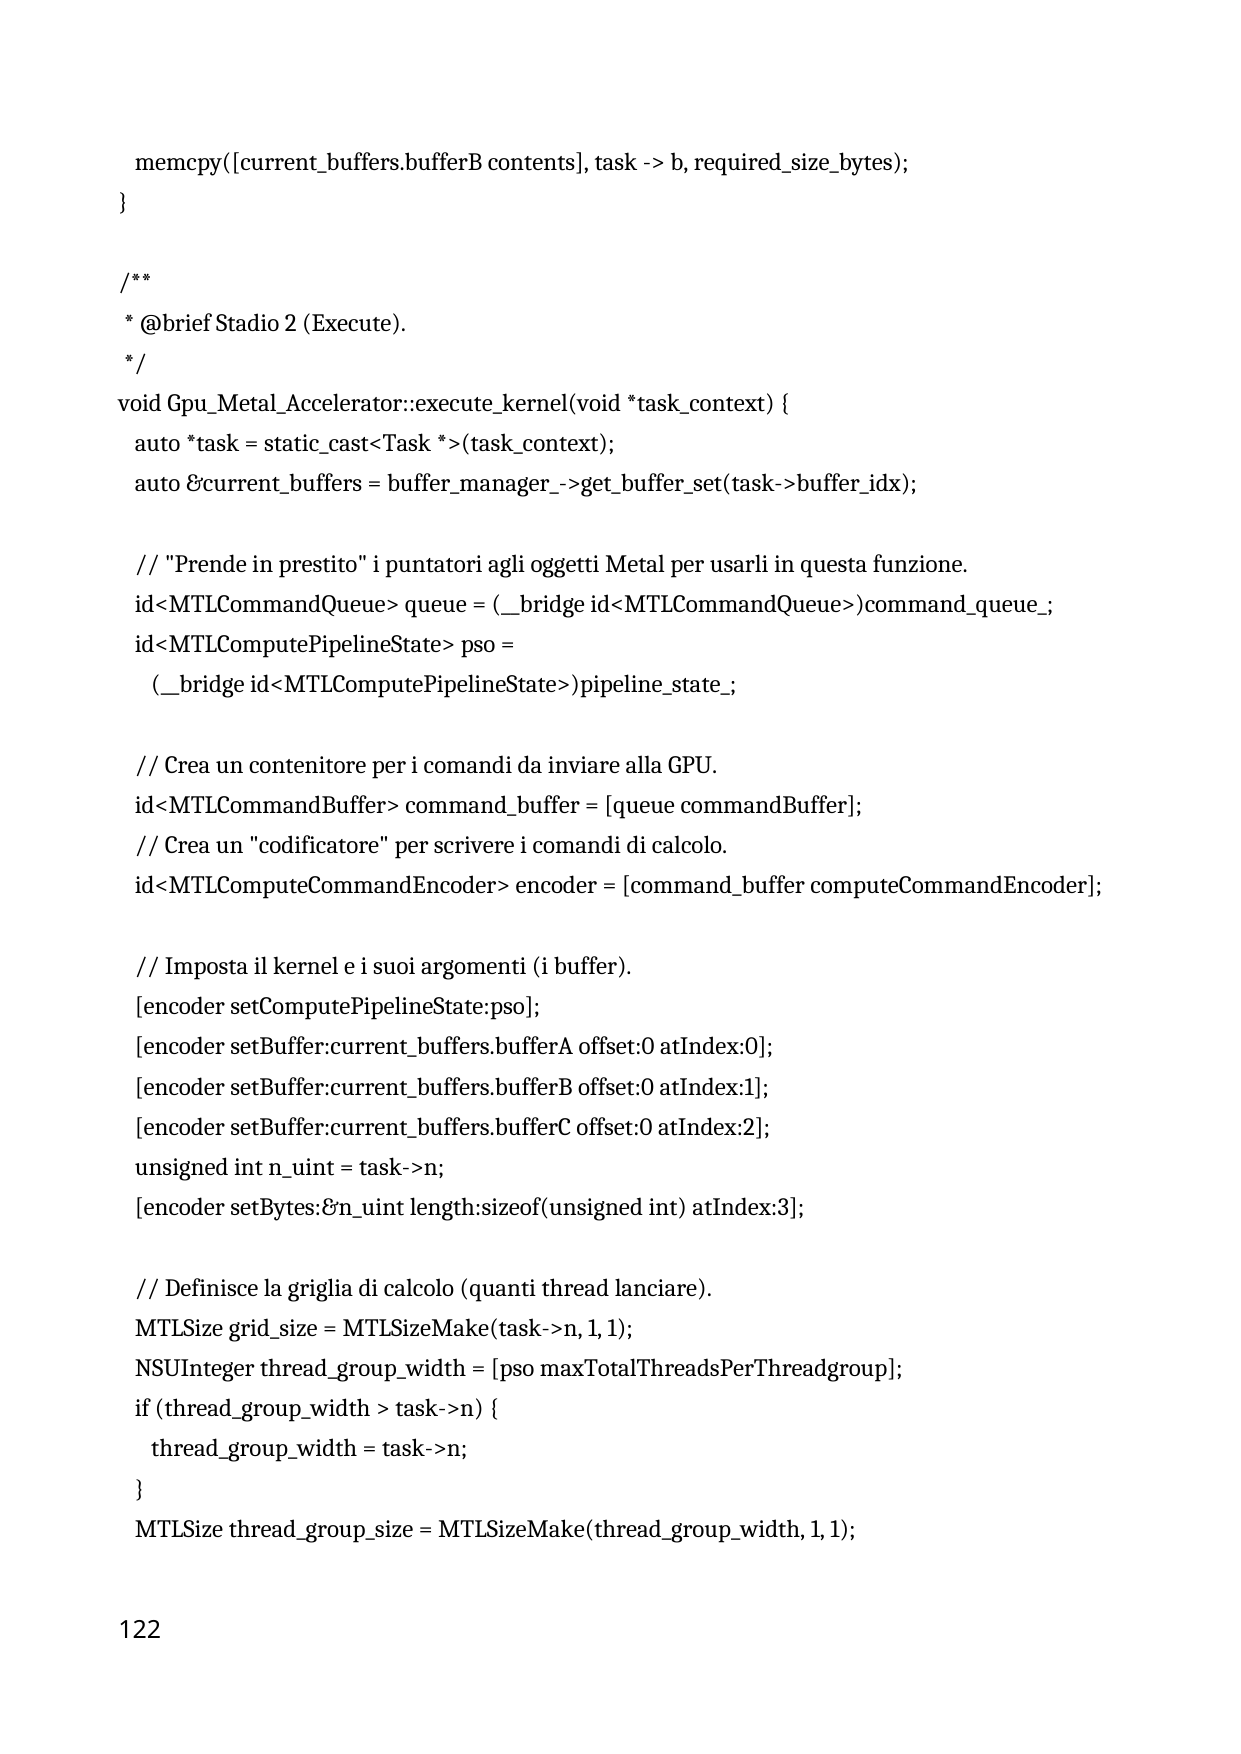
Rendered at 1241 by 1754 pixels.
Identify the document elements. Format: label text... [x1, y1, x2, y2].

text [encoder setBytes:&n_uint length:sizeof(unsigned int) atIndex:3]; [118, 1193, 1122, 1222]
text id<MTLComputePipelineState> pso = [118, 630, 1122, 659]
text id<MTLCommandBuffer> command_buffer = [queue commandBuffer]; [118, 791, 1122, 820]
text [encoder setComputePipelineState:pso]; [118, 992, 1122, 1021]
text NSUInteger thread_group_width = [pso maxTotalThreadsPerThreadgroup]; [118, 1354, 1122, 1383]
text unsigned int n_uint = task->n; [118, 1153, 1122, 1182]
text } [118, 1474, 1122, 1503]
text MTLSize grid_size = MTLSizeMake(task->n, 1, 1); [118, 1314, 1122, 1342]
text auto *task = static_cast<Task *>(task_context); [118, 429, 1122, 458]
text // "Prende in prestito" i puntatori agli oggetti Metal per usarli in questa funzione. [118, 550, 1122, 578]
text if (thread_group_width > task->n) { [118, 1394, 1122, 1423]
text memcpy([current_buffers.bufferB contents], task -> b, required_size_bytes); [118, 148, 1122, 176]
text } [118, 188, 1122, 217]
text [encoder setBuffer:current_buffers.bufferA offset:0 atIndex:0]; [118, 1032, 1122, 1061]
text thread_group_width = task->n; [118, 1434, 1122, 1463]
text void Gpu_Metal_Accelerator::execute_kernel(void *task_context) { [118, 389, 1122, 418]
text // Crea un contenitore per i comandi da inviare alla GPU. [118, 751, 1122, 779]
text auto &current_buffers = buffer_manager_->get_buffer_set(task->buffer_idx); [118, 469, 1122, 498]
text (__bridge id<MTLComputePipelineState>)pipeline_state_; [118, 670, 1122, 699]
text [encoder setBuffer:current_buffers.bufferB offset:0 atIndex:1]; [118, 1072, 1122, 1101]
text */ [118, 349, 1122, 377]
text * @brief Stadio 2 (Execute). [118, 308, 1122, 337]
text id<MTLComputeCommandEncoder> encoder = [command_buffer computeCommandEncoder]; [118, 871, 1122, 900]
text /** [118, 268, 1122, 297]
text id<MTLCommandQueue> queue = (__bridge id<MTLCommandQueue>)command_queue_; [118, 590, 1122, 619]
text [encoder setBuffer:current_buffers.bufferC offset:0 atIndex:2]; [118, 1113, 1122, 1141]
text // Crea un "codificatore" per scrivere i comandi di calcolo. [118, 831, 1122, 860]
text // Imposta il kernel e i suoi argomenti (i buffer). [118, 952, 1122, 981]
text // Definisce la griglia di calcolo (quanti thread lanciare). [118, 1273, 1122, 1302]
text MTLSize thread_group_size = MTLSizeMake(thread_group_width, 1, 1); [118, 1515, 1122, 1543]
